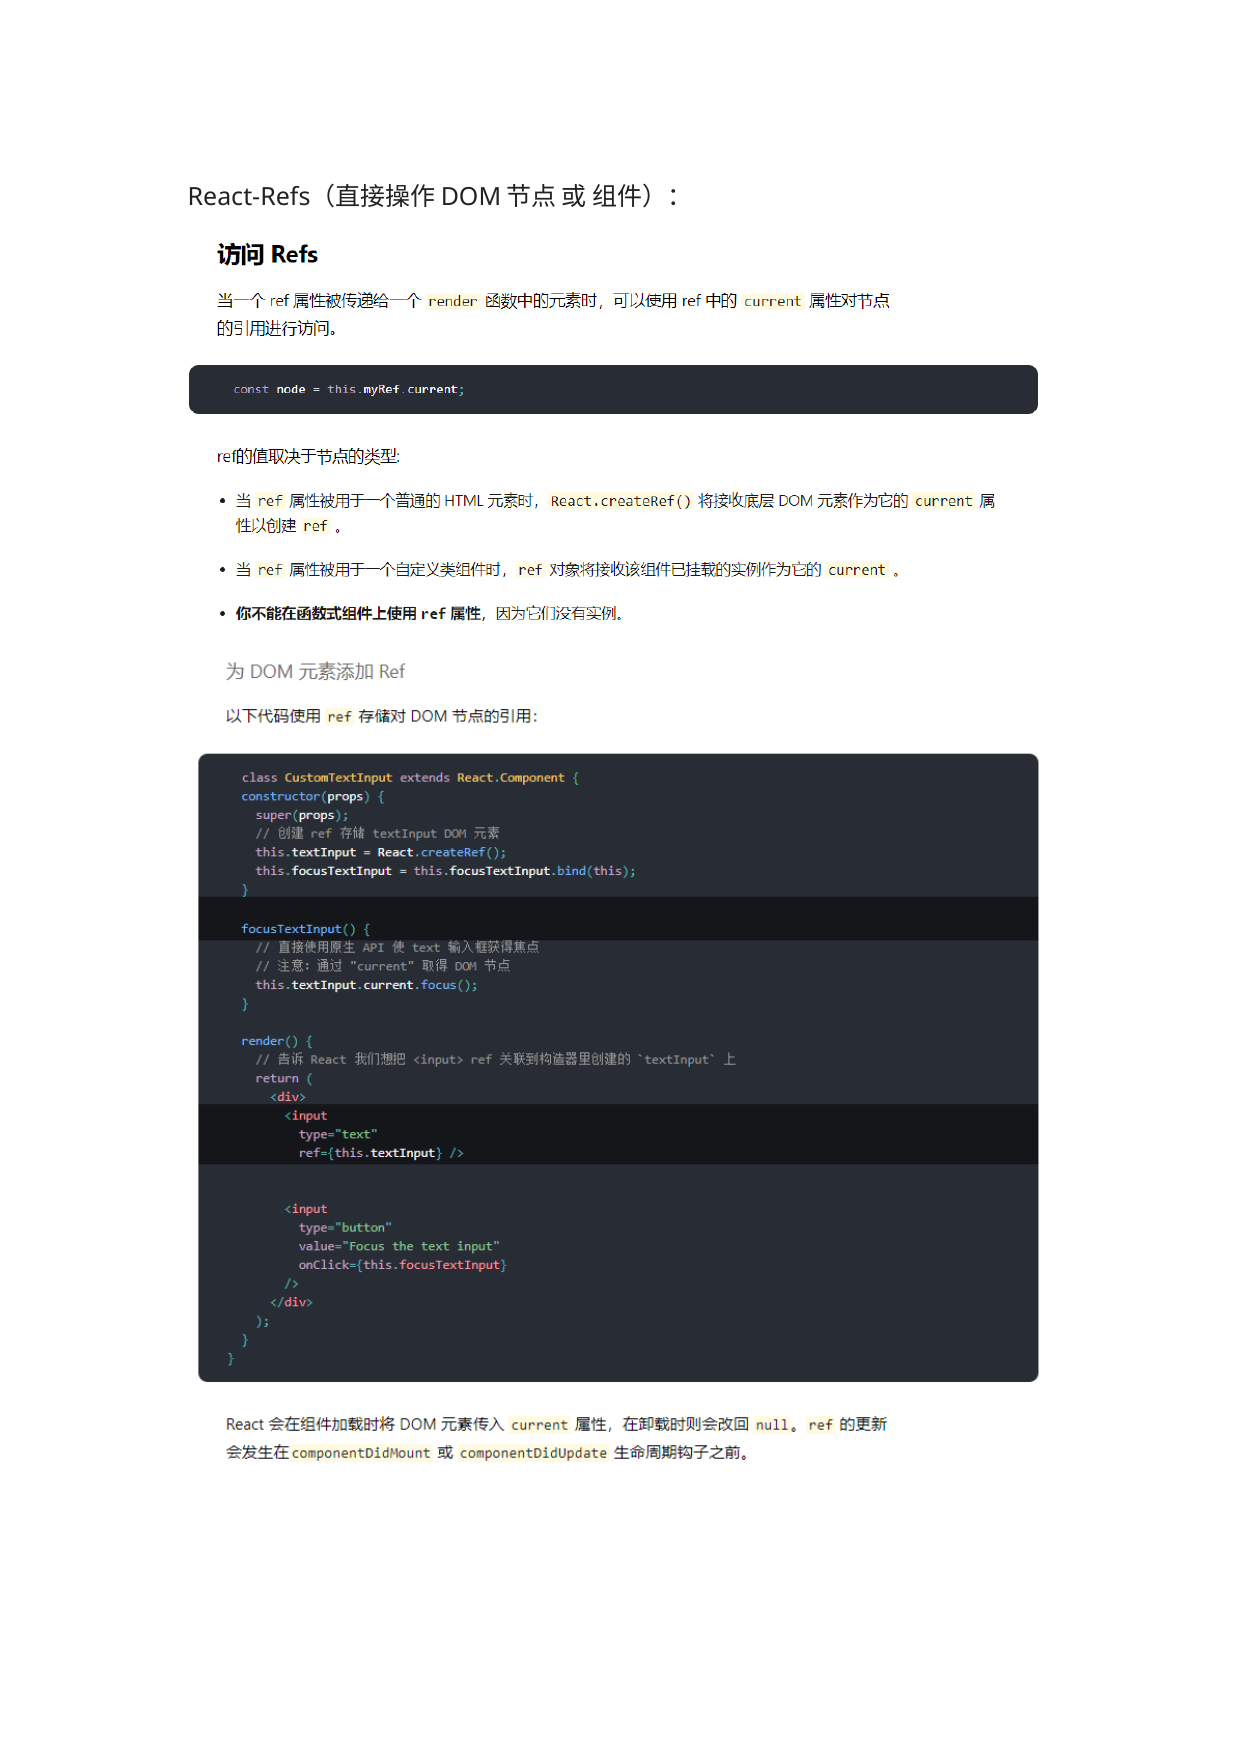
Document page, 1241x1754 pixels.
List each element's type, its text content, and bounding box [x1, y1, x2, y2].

picture [187, 649, 1053, 1466]
list React-Refs（直接操作DOM节点 或 组件）： [187, 162, 1053, 227]
picture [187, 227, 1052, 632]
